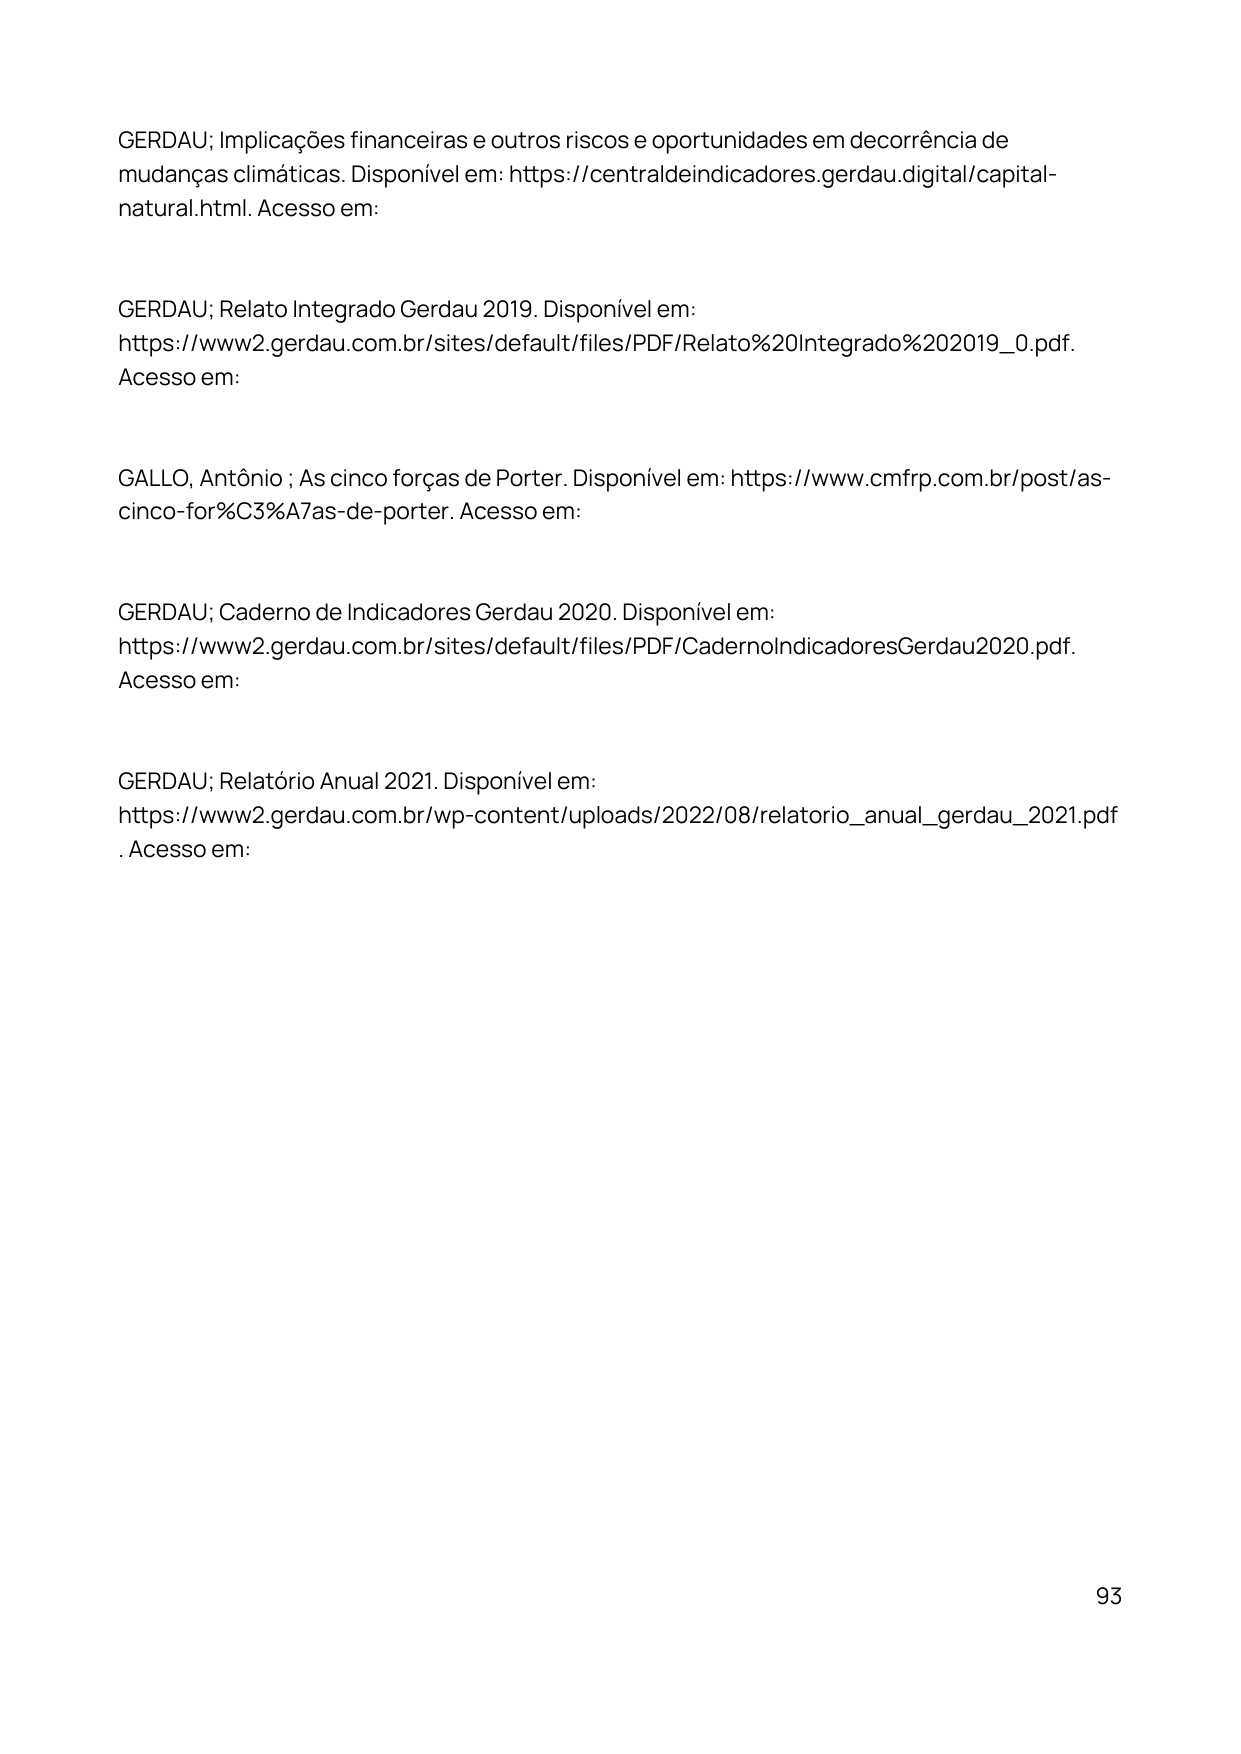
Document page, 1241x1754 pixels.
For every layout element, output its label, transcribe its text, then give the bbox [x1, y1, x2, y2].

text GERDAU; Caderno de Indicadores Gerdau 2020. Disponível em: https://www2.gerdau.com.br/sites/default/files/PDF/CadernoIndicadoresGerdau2020.pdf. Acesso em: [118, 596, 1122, 695]
text GERDAU; Relato Integrado Gerdau 2019. Disponível em: https://www2.gerdau.com.br/sites/default/files/PDF/Relato%20Integrado%202019_0.pdf. Acesso em: [118, 293, 1122, 392]
text GERDAU; Relatório Anual 2021. Disponível em: https://www2.gerdau.com.br/wp-content/uploads/2022/08/relatorio_anual_gerdau_2021.pdf. Acesso em: [118, 765, 1122, 864]
text GERDAU; Implicações financeiras e outros riscos e oportunidades em decorrência de mudanças climáticas. Disponível em: https://centraldeindicadores.gerdau.digital/capital-natural.html. Acesso em: [118, 124, 1122, 223]
text GALLO, Antônio ; As cinco forças de Porter. Disponível em: https://www.cmfrp.com.br/post/as-cinco-for%C3%A7as-de-porter. Acesso em: [118, 461, 1122, 527]
